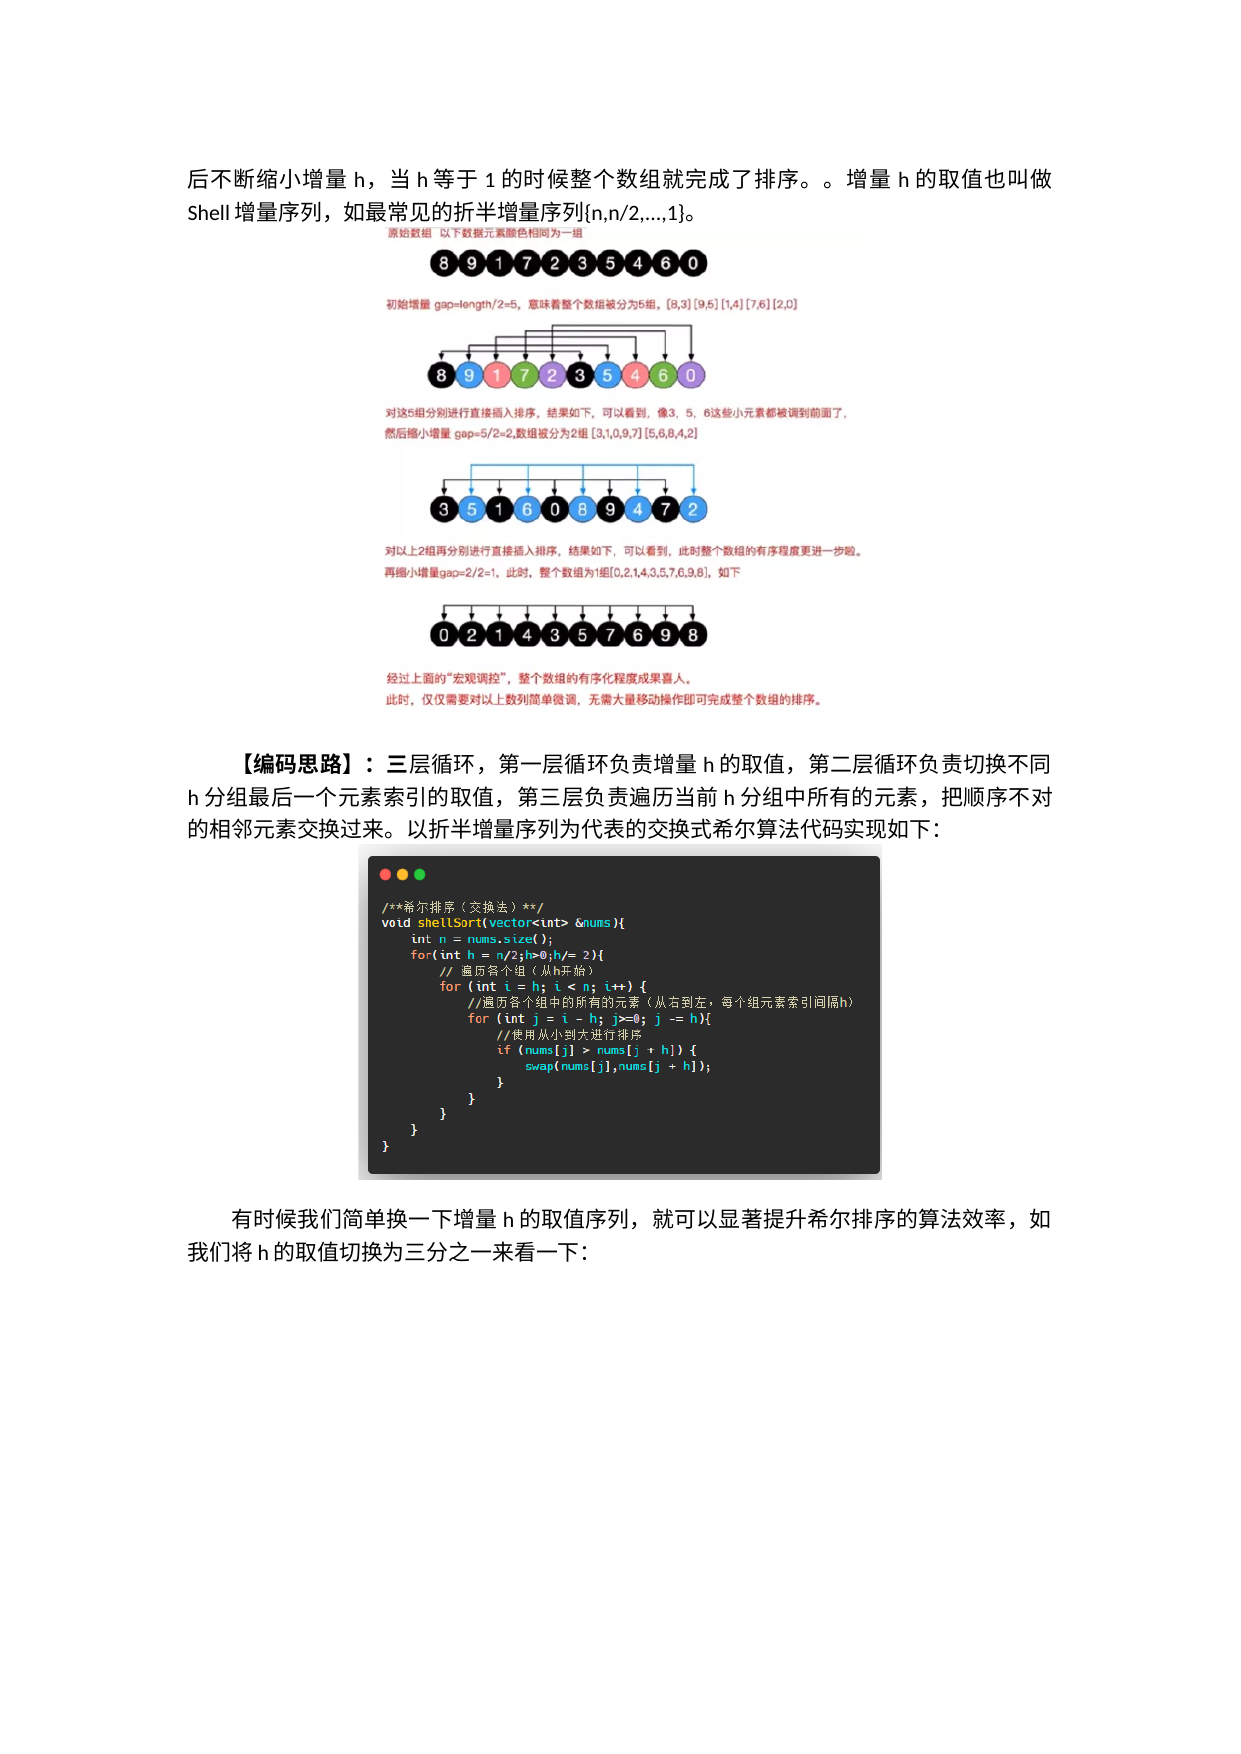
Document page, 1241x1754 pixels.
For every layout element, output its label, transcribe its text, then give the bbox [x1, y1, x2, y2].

picture [358, 844, 882, 1180]
text 【编码思路】：三层循环，第一层循环负责增量h的取值，第二层循环负责切换不同h分组最后一个元素索引的取值，第三层负责遍历当前h分组中所有的元素，把顺序不对的相邻元素交换过来。以折半增量序列为代表的交换式希尔算法代码实现如下： [187, 747, 1053, 844]
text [187, 162, 1053, 227]
text 有时候我们简单换一下增量h的取值序列，就可以显著提升希尔排序的算法效率，如我们将h的取值切换为三分之一来看一下： [187, 1202, 1053, 1267]
picture [373, 227, 867, 716]
